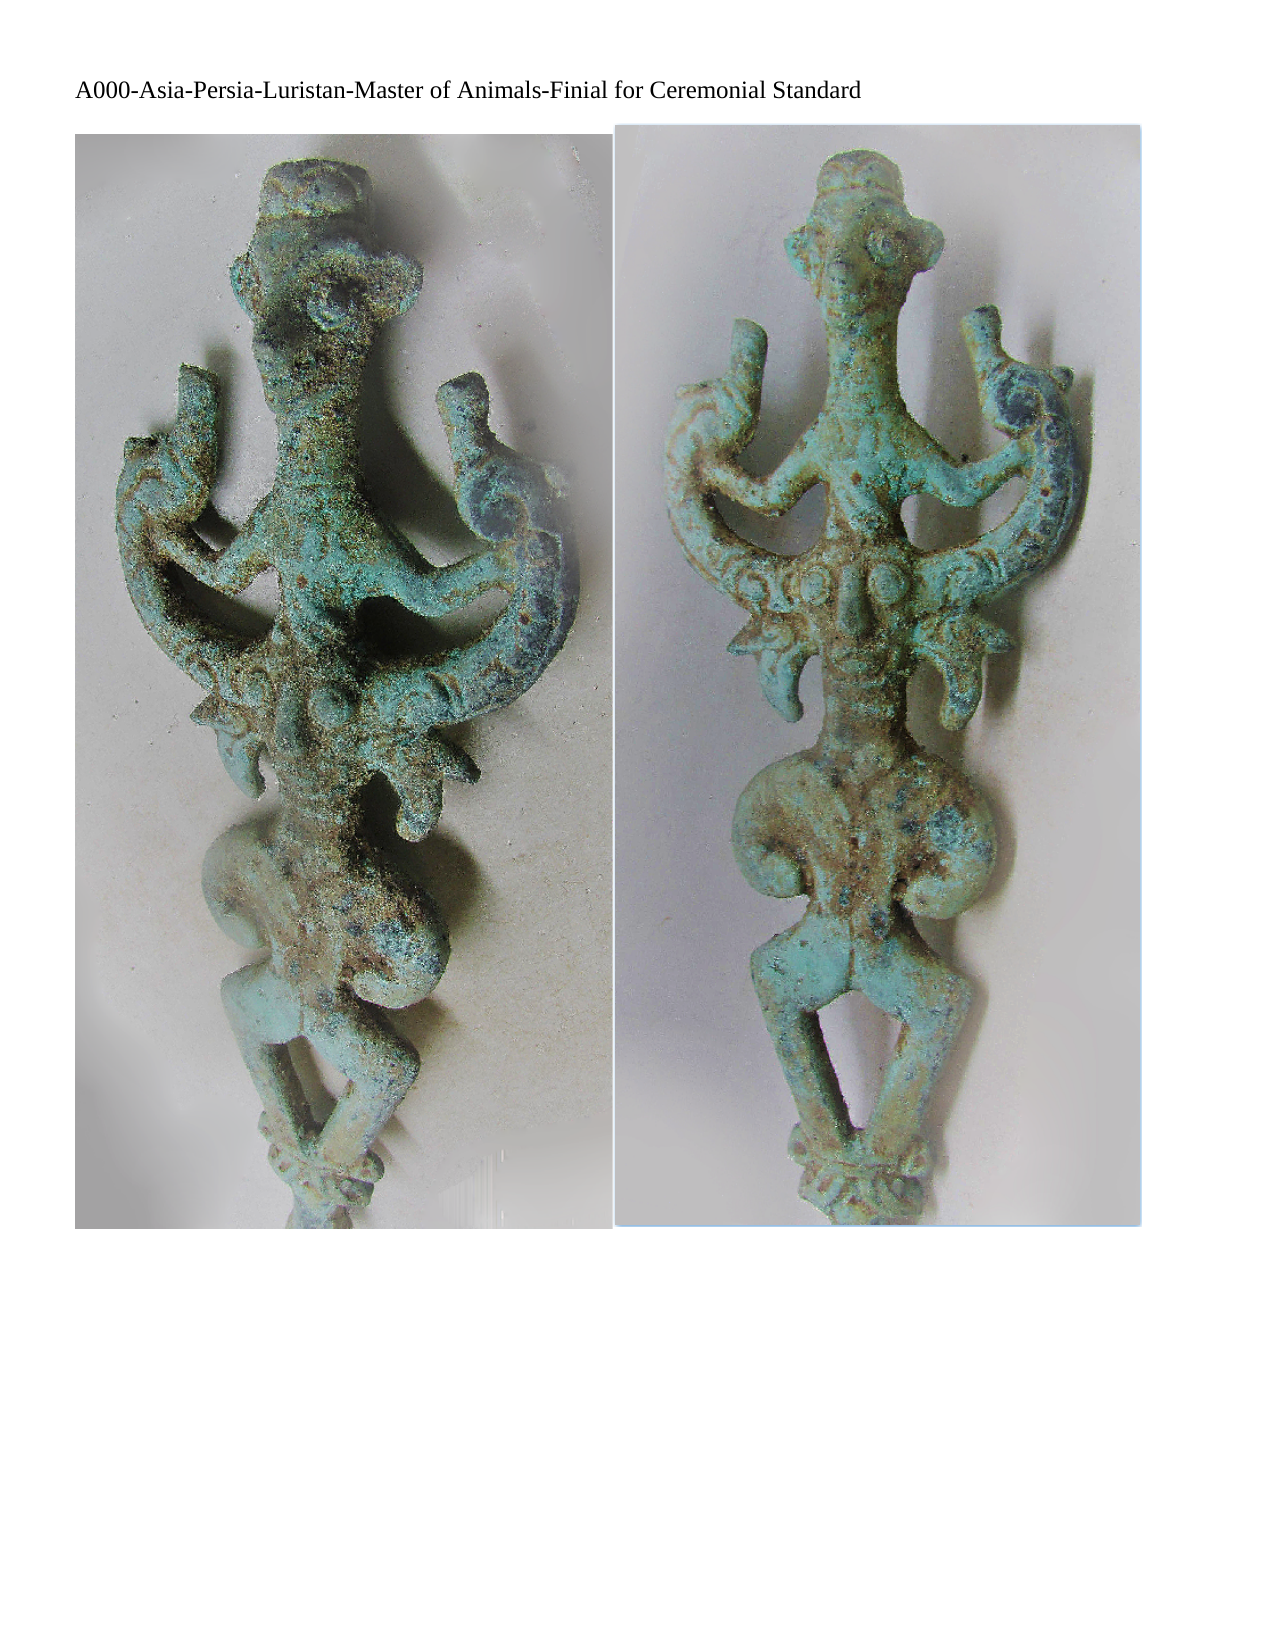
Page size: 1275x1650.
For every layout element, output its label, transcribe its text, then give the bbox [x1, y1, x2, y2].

text A000-Asia-Persia-Luristan-Master of Animals-Finial for Ceremonial Standard [75, 75, 1200, 104]
picture [75, 134, 613, 1229]
picture [615, 125, 1140, 1225]
